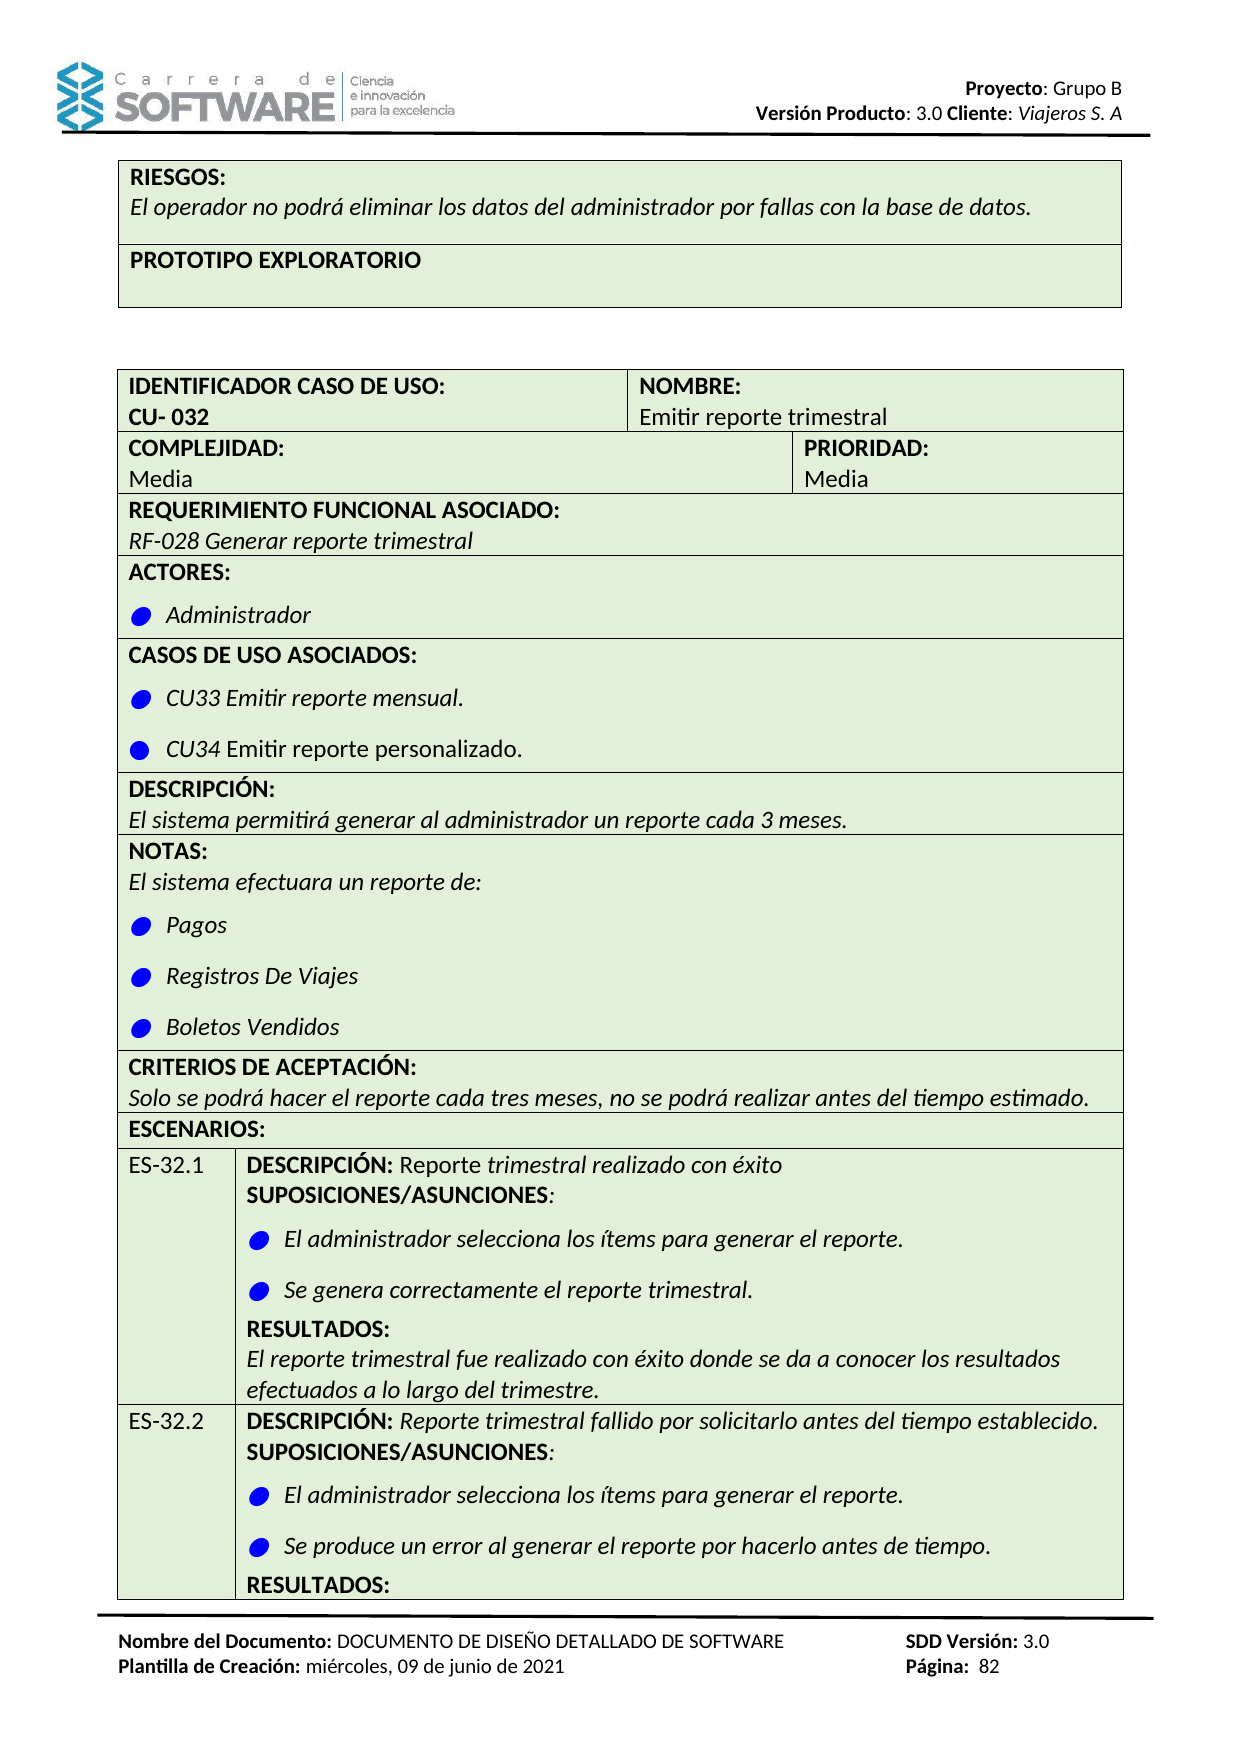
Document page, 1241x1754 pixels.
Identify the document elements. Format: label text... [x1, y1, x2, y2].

table_cell DESCRIPCIÓN: El sistema permitirá generar al administrador un reporte cada 3 meses. [118, 773, 1123, 834]
table_cell RIESGOS: El operador no podrá eliminar los datos del administrador por fallas con la base de datos. [119, 161, 1121, 243]
table_cell NOTAS: El sistema efectuara un reporte de: Pagos Registros De Viajes Boletos Vendidos [118, 835, 1123, 1050]
table_cell CRITERIOS DE ACEPTACIÓN: Solo se podrá hacer el reporte cada tres meses, no se podrá realizar antes del tiempo estimado. [118, 1051, 1123, 1112]
table_cell ESCENARIOS: [118, 1113, 1123, 1148]
table_cell CASOS DE USO ASOCIADOS: CU33 Emitir reporte mensual. CU34 Emitir reporte personalizado. [118, 639, 1123, 772]
table_cell DESCRIPCIÓN: Reporte trimestral realizado con éxito SUPOSICIONES/ASUNCIONES: El administrador selecciona los ítems para generar el reporte. Se genera correctamente el reporte trimestral. RESULTADOS: El reporte trimestral fue realizado con éxito donde se da a conocer los resultados efectuados a lo largo del trimestre. [236, 1149, 1123, 1404]
table_cell PRIORIDAD: Media [793, 432, 1123, 493]
table_header NOMBRE: Emitir reporte trimestral [628, 370, 1123, 431]
table_cell ACTORES: Administrador [118, 556, 1123, 638]
table_cell COMPLEJIDAD: Media [118, 432, 792, 493]
table_cell ES-32.1 [118, 1149, 235, 1404]
table_header IDENTIFICADOR CASO DE USO: CU- 032 [118, 370, 627, 431]
table_cell ES-32.2 [118, 1405, 235, 1599]
table_cell REQUERIMIENTO FUNCIONAL ASOCIADO: RF-028 Generar reporte trimestral [118, 494, 1123, 555]
table_cell PROTOTIPO EXPLORATORIO [119, 245, 1121, 307]
picture [46, 46, 461, 154]
